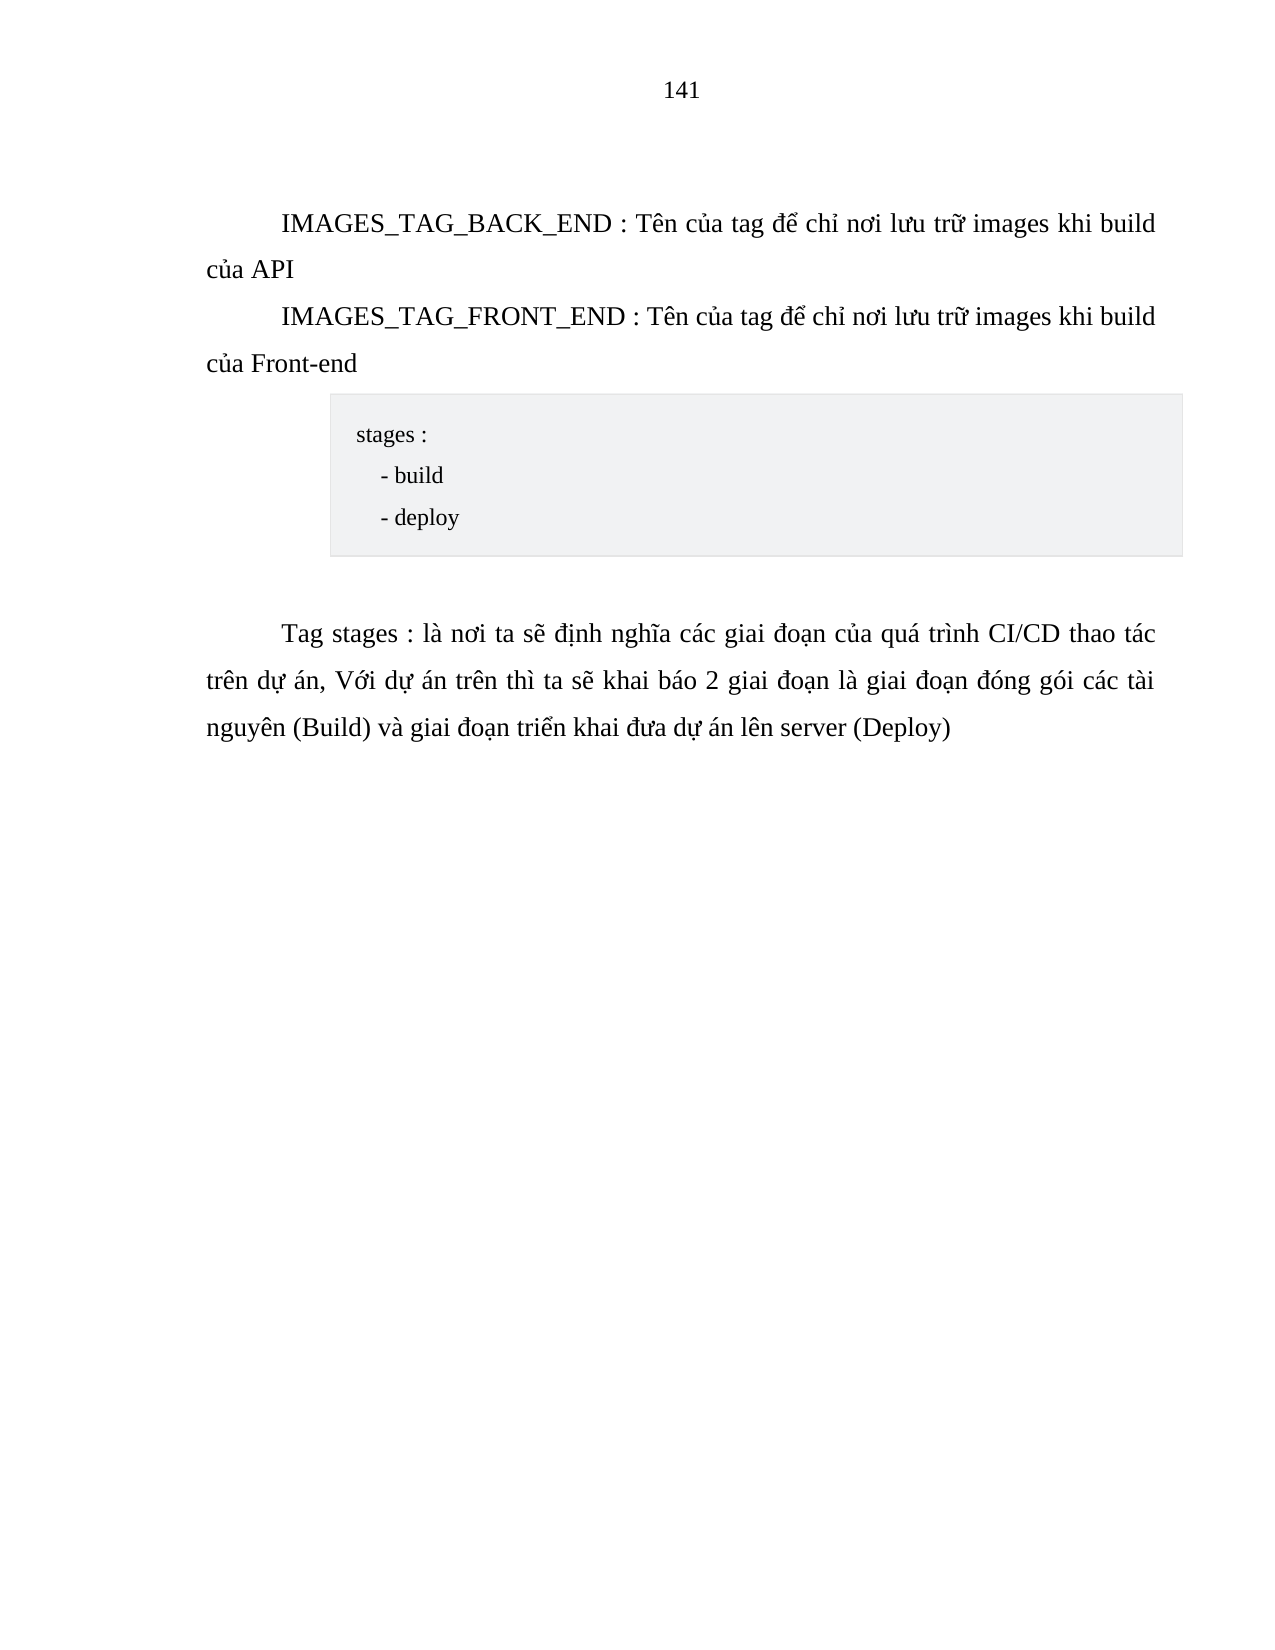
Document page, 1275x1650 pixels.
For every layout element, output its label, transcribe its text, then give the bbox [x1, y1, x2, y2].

text IMAGES_TAG_FRONT_END : Tên của tag để chỉ nơi lưu trữ images khi build của Front-end [206, 300, 1157, 378]
text IMAGES_TAG_BACK_END : Tên của tag để chỉ nơi lưu trữ images khi build của API [206, 207, 1157, 284]
text Tag stages : là nơi ta sẽ định nghĩa các giai đoạn của quá trình CI/CD thao tác trên dự án, Với dự án trên thì ta sẽ khai báo 2 giai đoạn là giai đoạn đóng gói các tài nguyên (Build) và giai đoạn triển khai đưa dự án lên server (Deploy) [206, 617, 1157, 742]
text - deploy [331, 476, 1182, 555]
text stages : [331, 395, 1182, 435]
text - build [331, 435, 1182, 476]
